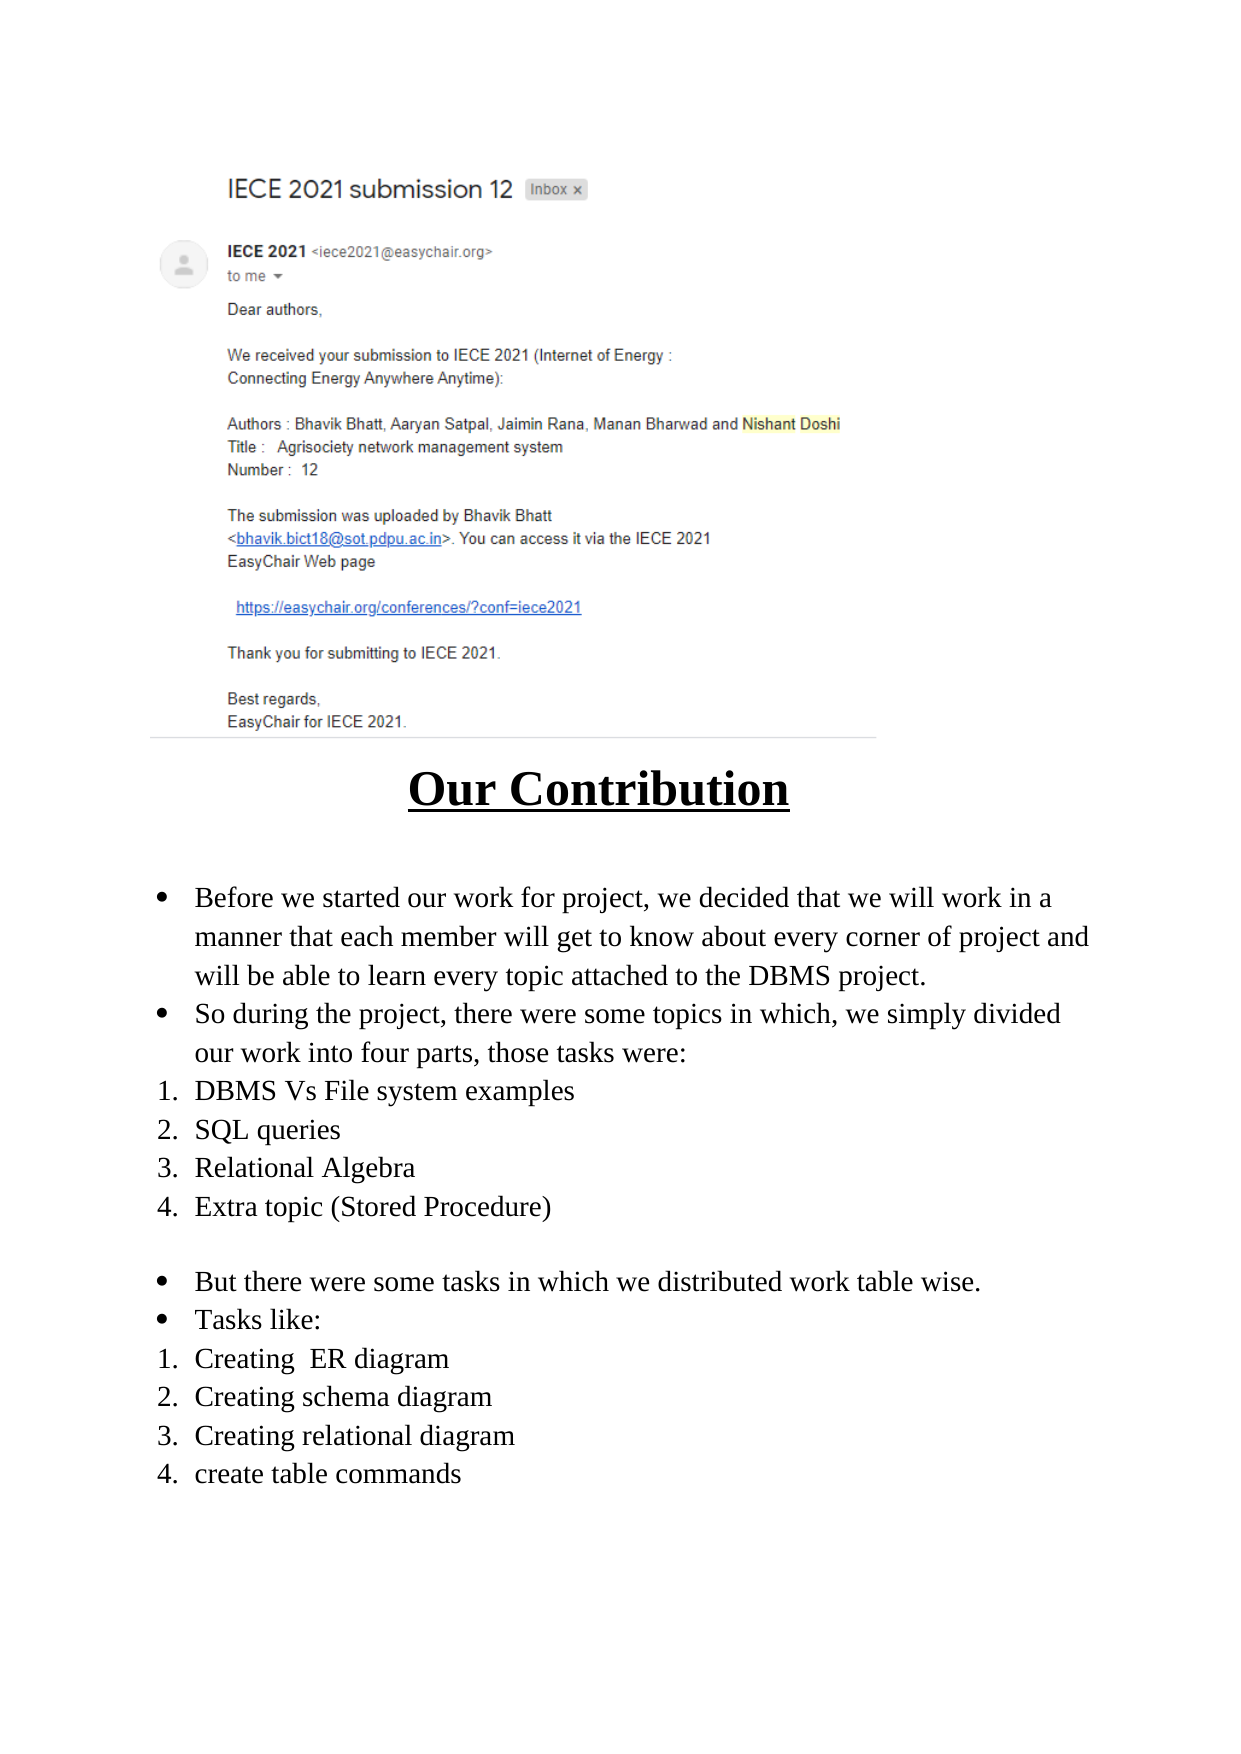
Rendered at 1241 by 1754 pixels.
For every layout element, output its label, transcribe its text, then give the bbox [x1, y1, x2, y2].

list Creating schema diagram [157, 1379, 1090, 1413]
list DBMS Vs File system examples [157, 1073, 1090, 1107]
list Creating relational diagram [157, 1418, 1090, 1452]
subtitle Our Contribution [308, 759, 889, 817]
list Tasks like: [157, 1302, 1090, 1336]
list But there were some tasks in which we distributed work table wise. [157, 1264, 1090, 1297]
picture [150, 150, 877, 741]
list create table commands [157, 1457, 1090, 1490]
list Relational Algebra [157, 1151, 1090, 1184]
list So during the project, there were some topics in which, we simply divided our work into four parts, those tasks were: [157, 996, 1090, 1068]
list Before we started our work for project, we decided that we will work in a manner that each member will get to know about every corner of project and will be able to learn every topic attached to the DBMS project. [157, 881, 1090, 991]
list SQL queries [157, 1112, 1090, 1146]
list Extra topic (Stored Procedure) [157, 1189, 1090, 1223]
list Creating ER diagram [157, 1341, 1090, 1374]
